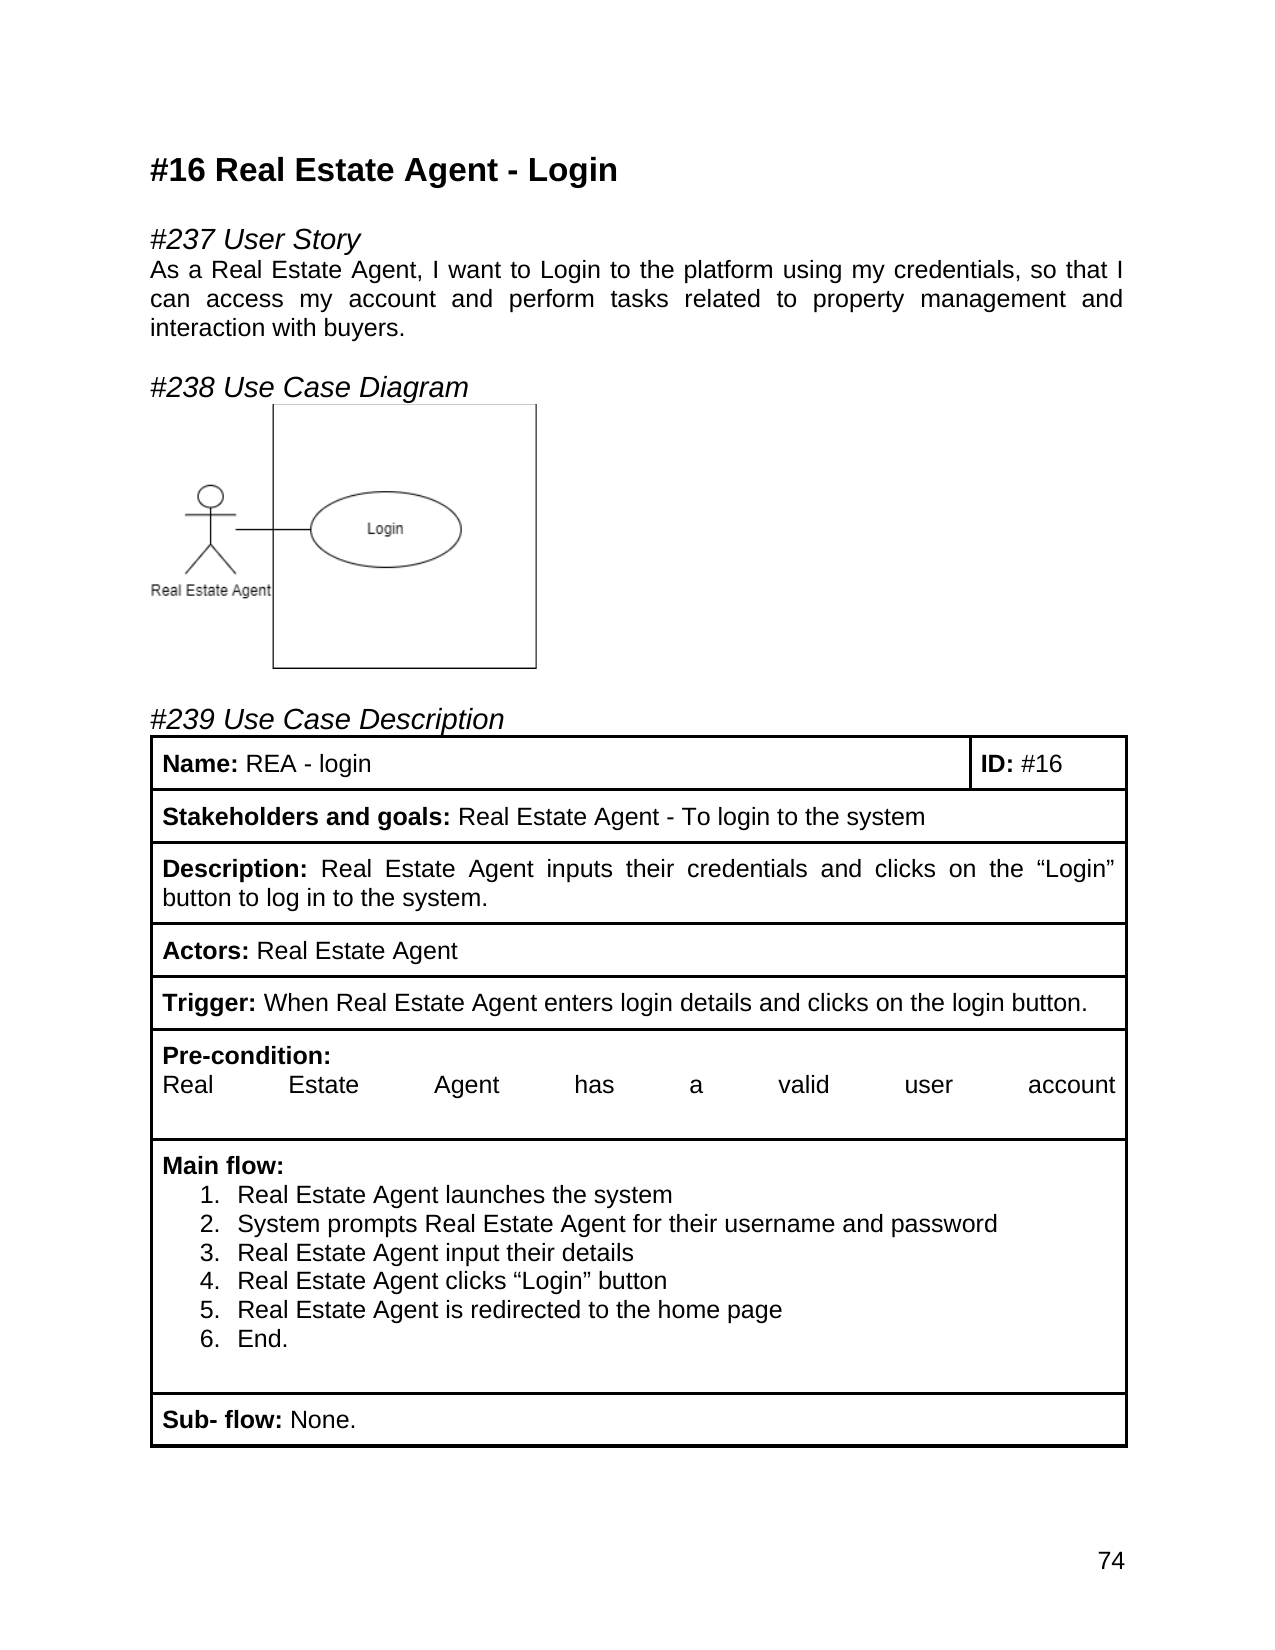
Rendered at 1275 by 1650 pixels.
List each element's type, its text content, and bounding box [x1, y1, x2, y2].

table_header Name: REA - login [153, 738, 969, 788]
table_header ID: #16 [972, 738, 1125, 788]
text #237 User Story [150, 188, 1125, 256]
table_cell Description: Real Estate Agent inputs their credentials and clicks on the “Login” button to log in to the system. [153, 844, 1125, 922]
table_cell Main flow: Real Estate Agent launches the system System prompts Real Estate Agent for their username and password Real Estate Agent input their details Real Estate Agent clicks “Login” button Real Estate Agent is redirected to the home page End. [153, 1141, 1125, 1392]
table_cell Sub- flow: None. [153, 1395, 1125, 1444]
subtitle #16 Real Estate Agent - Login [150, 150, 1125, 188]
table_cell Stakeholders and goals: Real Estate Agent - To login to the system [153, 791, 1125, 841]
text As a Real Estate Agent, I want to Login to the platform using my credentials, so that I can access my account and perform tasks related to property management and interaction with buyers. [150, 256, 1125, 342]
table_cell Actors: Real Estate Agent [153, 925, 1125, 975]
text #239 Use Case Description [150, 702, 1125, 735]
picture [150, 404, 537, 669]
text #238 Use Case Diagram [150, 371, 1125, 404]
table_cell Trigger: When Real Estate Agent enters login details and clicks on the login button. [153, 978, 1125, 1027]
table_cell Pre-condition: Real Estate Agent has a valid user account [153, 1031, 1125, 1138]
